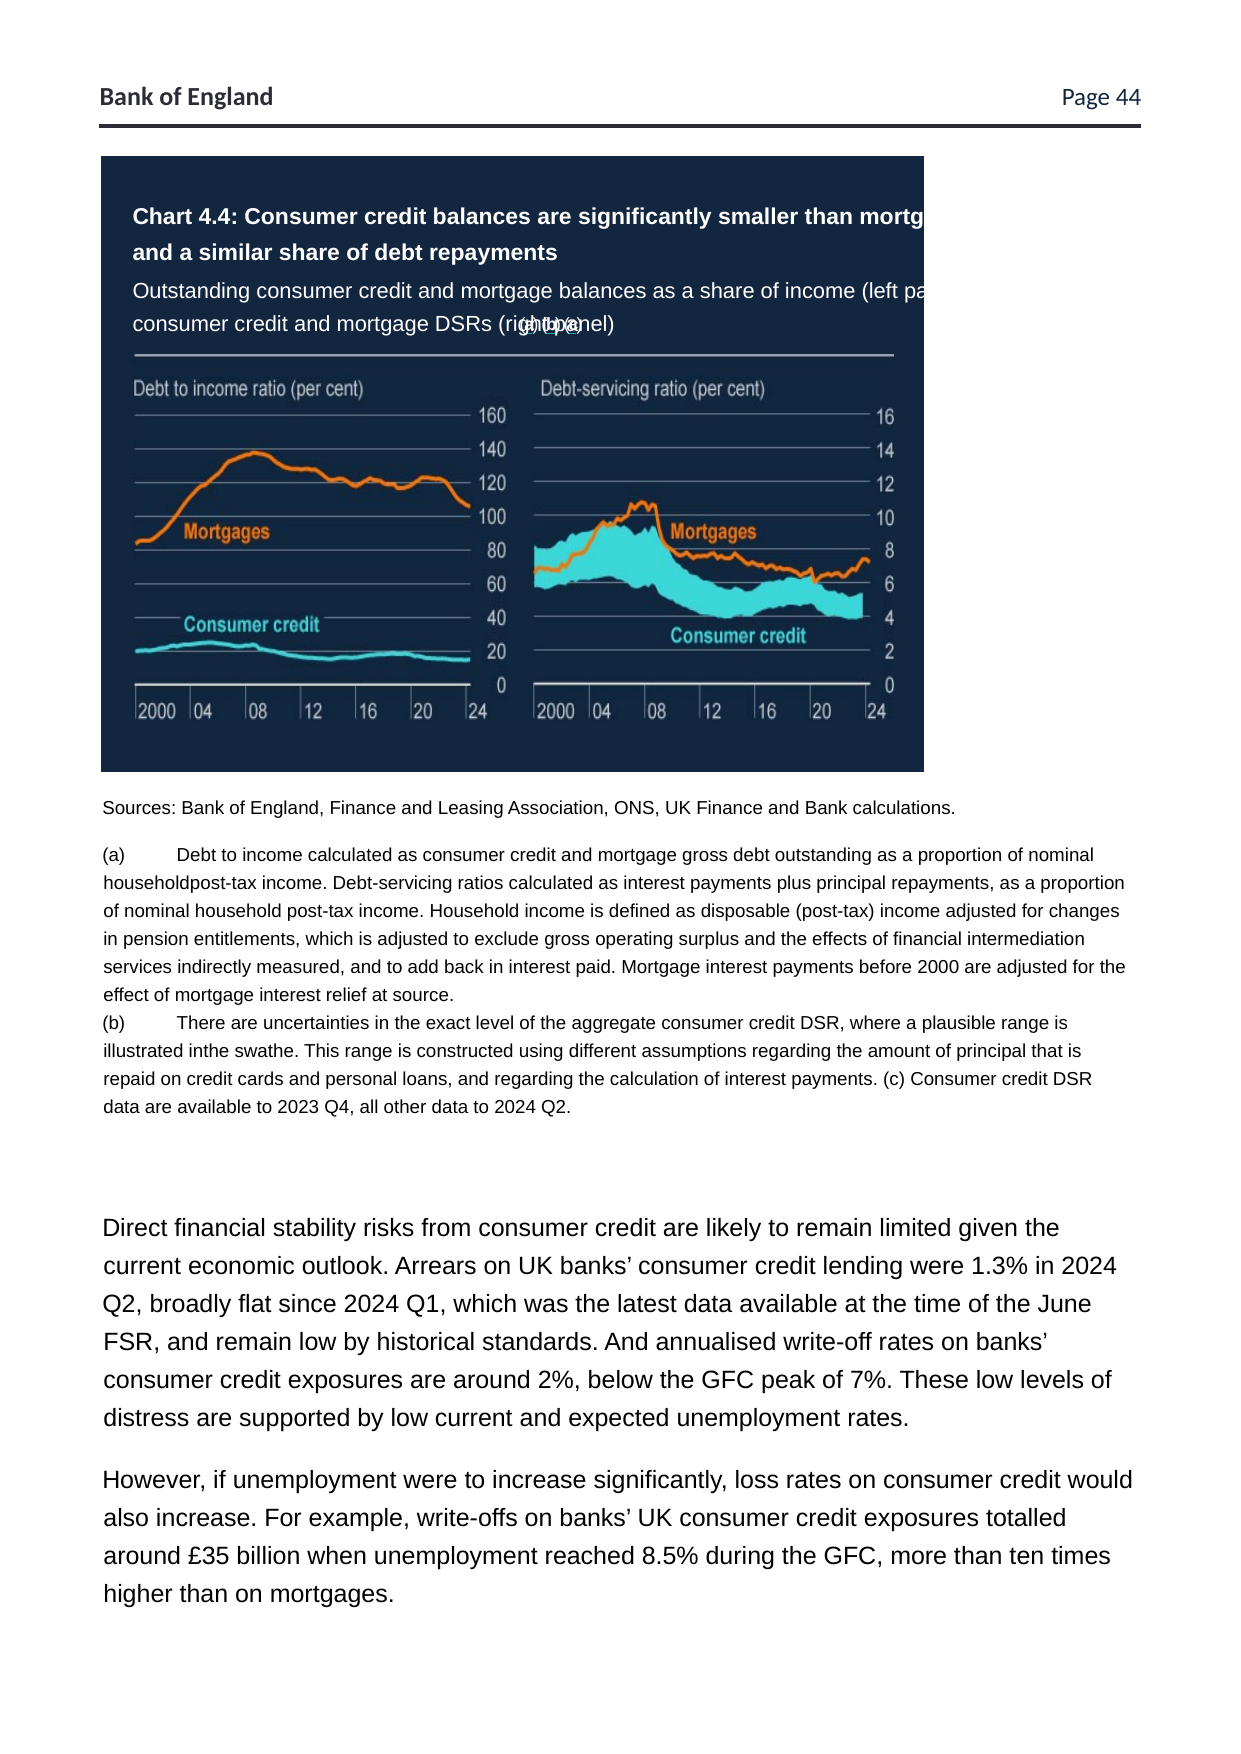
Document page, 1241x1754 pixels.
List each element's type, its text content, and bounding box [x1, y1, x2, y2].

picture [132, 354, 894, 725]
list There are uncertainties in the exact level of the aggregate consumer credit DSR, where a plausible range is illustrated inthe swathe. This range is constructed using different assumptions regarding the amount of principal that is repaid on credit cards and personal loans, and regarding the calculation of interest payments. (c) Consumer credit DSR data are available to 2023 Q4, all other data to 2024 Q2. [102, 1012, 1133, 1117]
text Q2, broadly flat since 2024 Q1, which was the latest data available at the time of the June FSR, and remain low by historical standards. And annualised write-off rates on banks’ consumer credit exposures are around 2%, below the GFC peak of 7%. These low levels of distress are supported by low current and expected unemployment rates. [102, 1289, 1140, 1431]
text Direct financial stability risks from consumer credit are likely to remain limited given the current economic outlook. Arrears on UK banks’ consumer credit lending were 1.3% in 2024 [102, 1213, 1140, 1279]
list Debt to income calculated as consumer credit and mortgage gross debt outstanding as a proportion of nominal householdpost-tax income. Debt-servicing ratios calculated as interest payments plus principal repayments, as a proportion of nominal household post-tax income. Household income is defined as disposable (post-tax) income adjusted for changes in pension entitlements, which is adjusted to exclude gross operating surplus and the effects of financial intermediation services indirectly measured, and to add back in interest paid. Mortgage interest payments before 2000 are adjusted for the effect of mortgage interest relief at source. [102, 844, 1133, 1005]
text However, if unemployment were to increase significantly, loss rates on consumer credit would also increase. For example, write-offs on banks’ UK consumer credit exposures totalled around £35 billion when unemployment reached 8.5% during the GFC, more than ten times higher than on mortgages. [102, 1465, 1140, 1607]
text Sources: Bank of England, Finance and Leasing Association, ONS, UK Finance and Bank calculations. [102, 797, 1141, 818]
